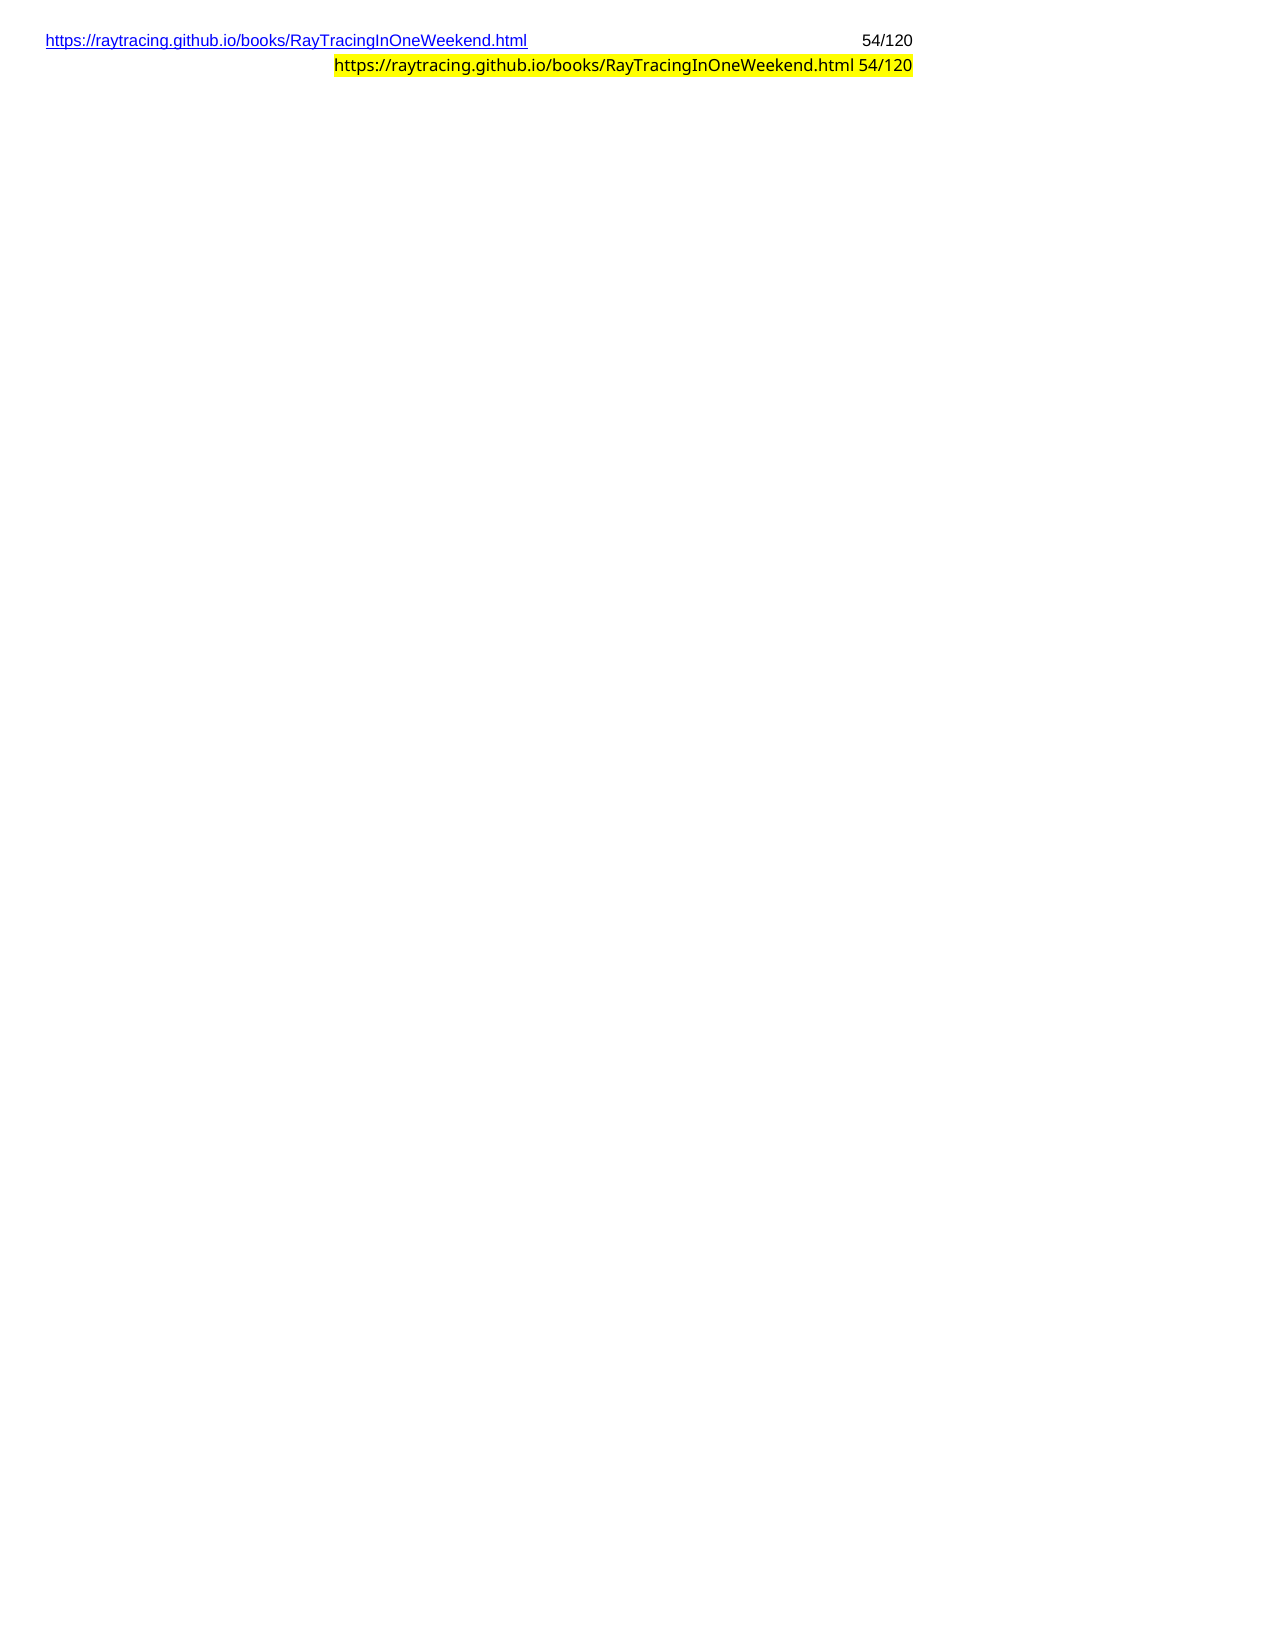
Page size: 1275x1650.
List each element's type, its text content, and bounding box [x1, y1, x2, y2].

text https://raytracing.github.io/books/RayTracingInOneWeekend.html 54/120 https://raytracing.github.io/books/RayTracingInOneWeekend.html 54/120 [45, 31, 838, 77]
